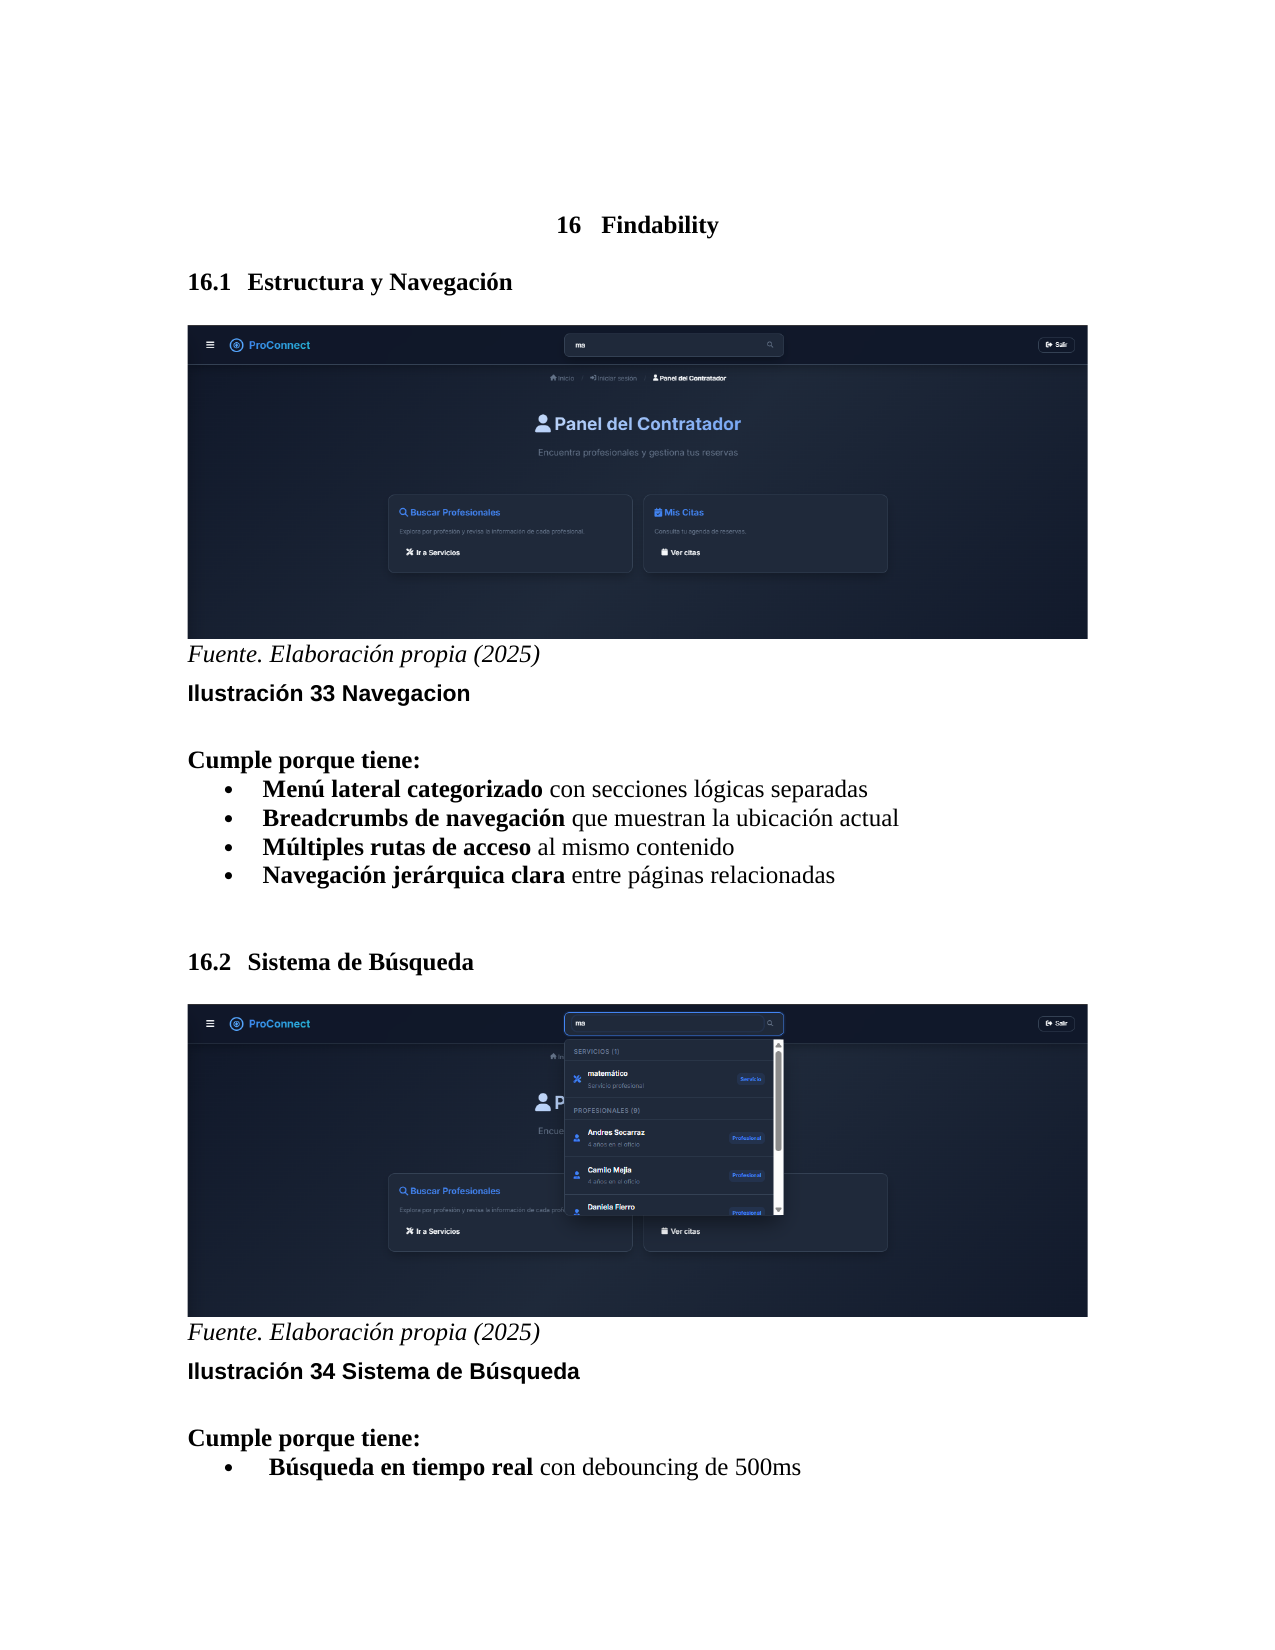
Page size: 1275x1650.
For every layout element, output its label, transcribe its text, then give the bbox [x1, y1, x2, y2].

text Cumple porque tiene: [187, 1423, 1087, 1452]
text Fuente. Elaboración propia (2025) [187, 1317, 1087, 1346]
list Búsqueda en tiempo real con debouncing de 500ms [225, 1452, 1087, 1481]
subtitle Findability [187, 210, 1087, 239]
subtitle Estructura y Navegación [187, 267, 1087, 296]
picture [187, 1004, 1088, 1317]
list Breadcrumbs de navegación que muestran la ubicación actual [225, 803, 1087, 832]
text Cumple porque tiene: [187, 746, 1087, 774]
text Ilustración 34 Sistema de Búsqueda [187, 1358, 1087, 1384]
text Fuente. Elaboración propia (2025) [187, 639, 1087, 668]
list Múltiples rutas de acceso al mismo contenido [225, 832, 1087, 861]
list Menú lateral categorizado con secciones lógicas separadas [225, 774, 1087, 803]
text Ilustración 33 Navegacion [187, 680, 1087, 707]
subtitle Sistema de Búsqueda [187, 947, 1087, 976]
picture [187, 325, 1088, 639]
list Navegación jerárquica clara entre páginas relacionadas [225, 861, 1087, 889]
